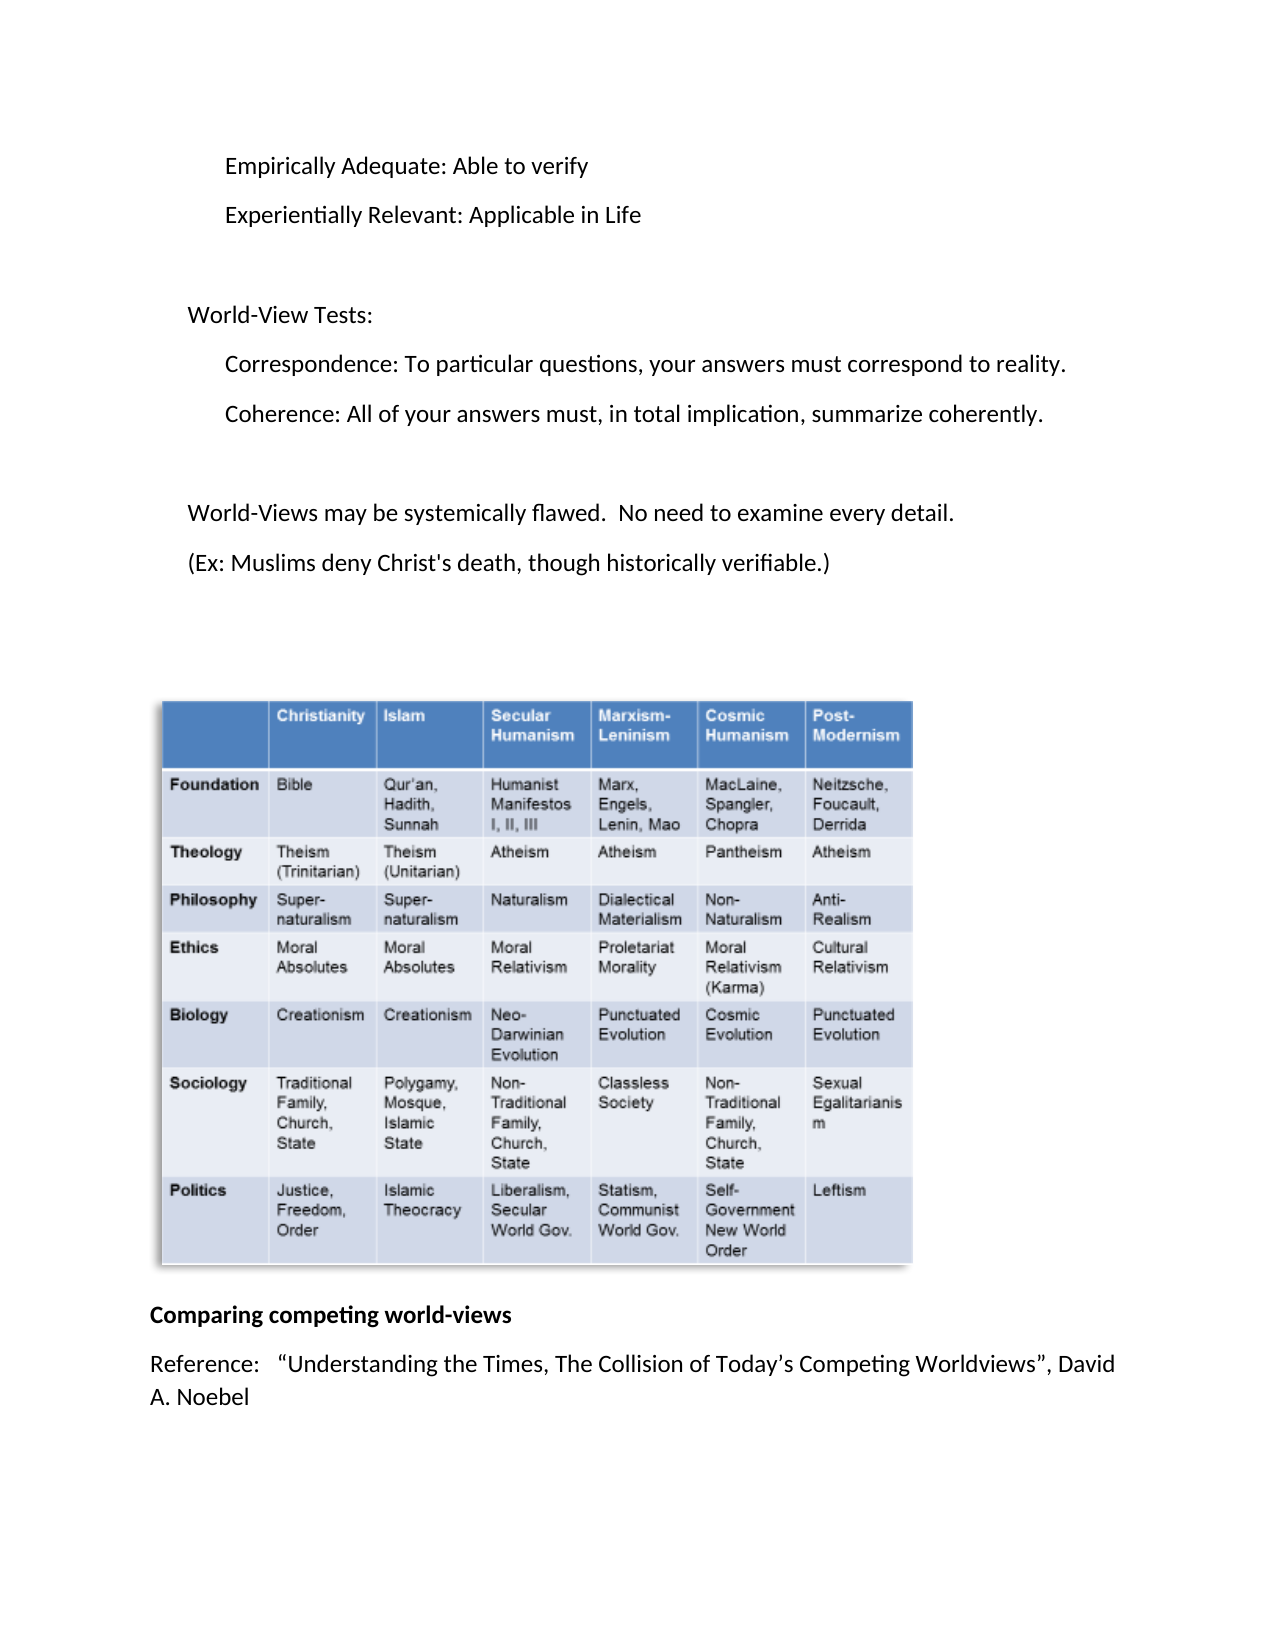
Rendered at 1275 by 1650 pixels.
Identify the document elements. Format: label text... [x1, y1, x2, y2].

text World-Views may be systemically flawed. No need to examine every detail. [187, 497, 1125, 528]
text Reference: “Understanding the Times, The Collision of Today’s Competing Worldviews”, David A. Noebel [150, 1348, 1125, 1412]
text Correspondence: To particular questions, your answers must correspond to reality. [187, 348, 1125, 379]
text Experientially Relevant: Applicable in Life [187, 199, 1125, 230]
picture [162, 701, 913, 1265]
text Empirically Adequate: Able to verify [187, 150, 1125, 181]
text (Ex: Muslims deny Christ's death, though historically verifiable.) [187, 547, 1125, 577]
text Coherence: All of your answers must, in total implication, summarize coherently. [187, 398, 1125, 428]
text Comparing competing world-views [150, 1299, 1125, 1329]
text World-View Tests: [187, 299, 1125, 329]
